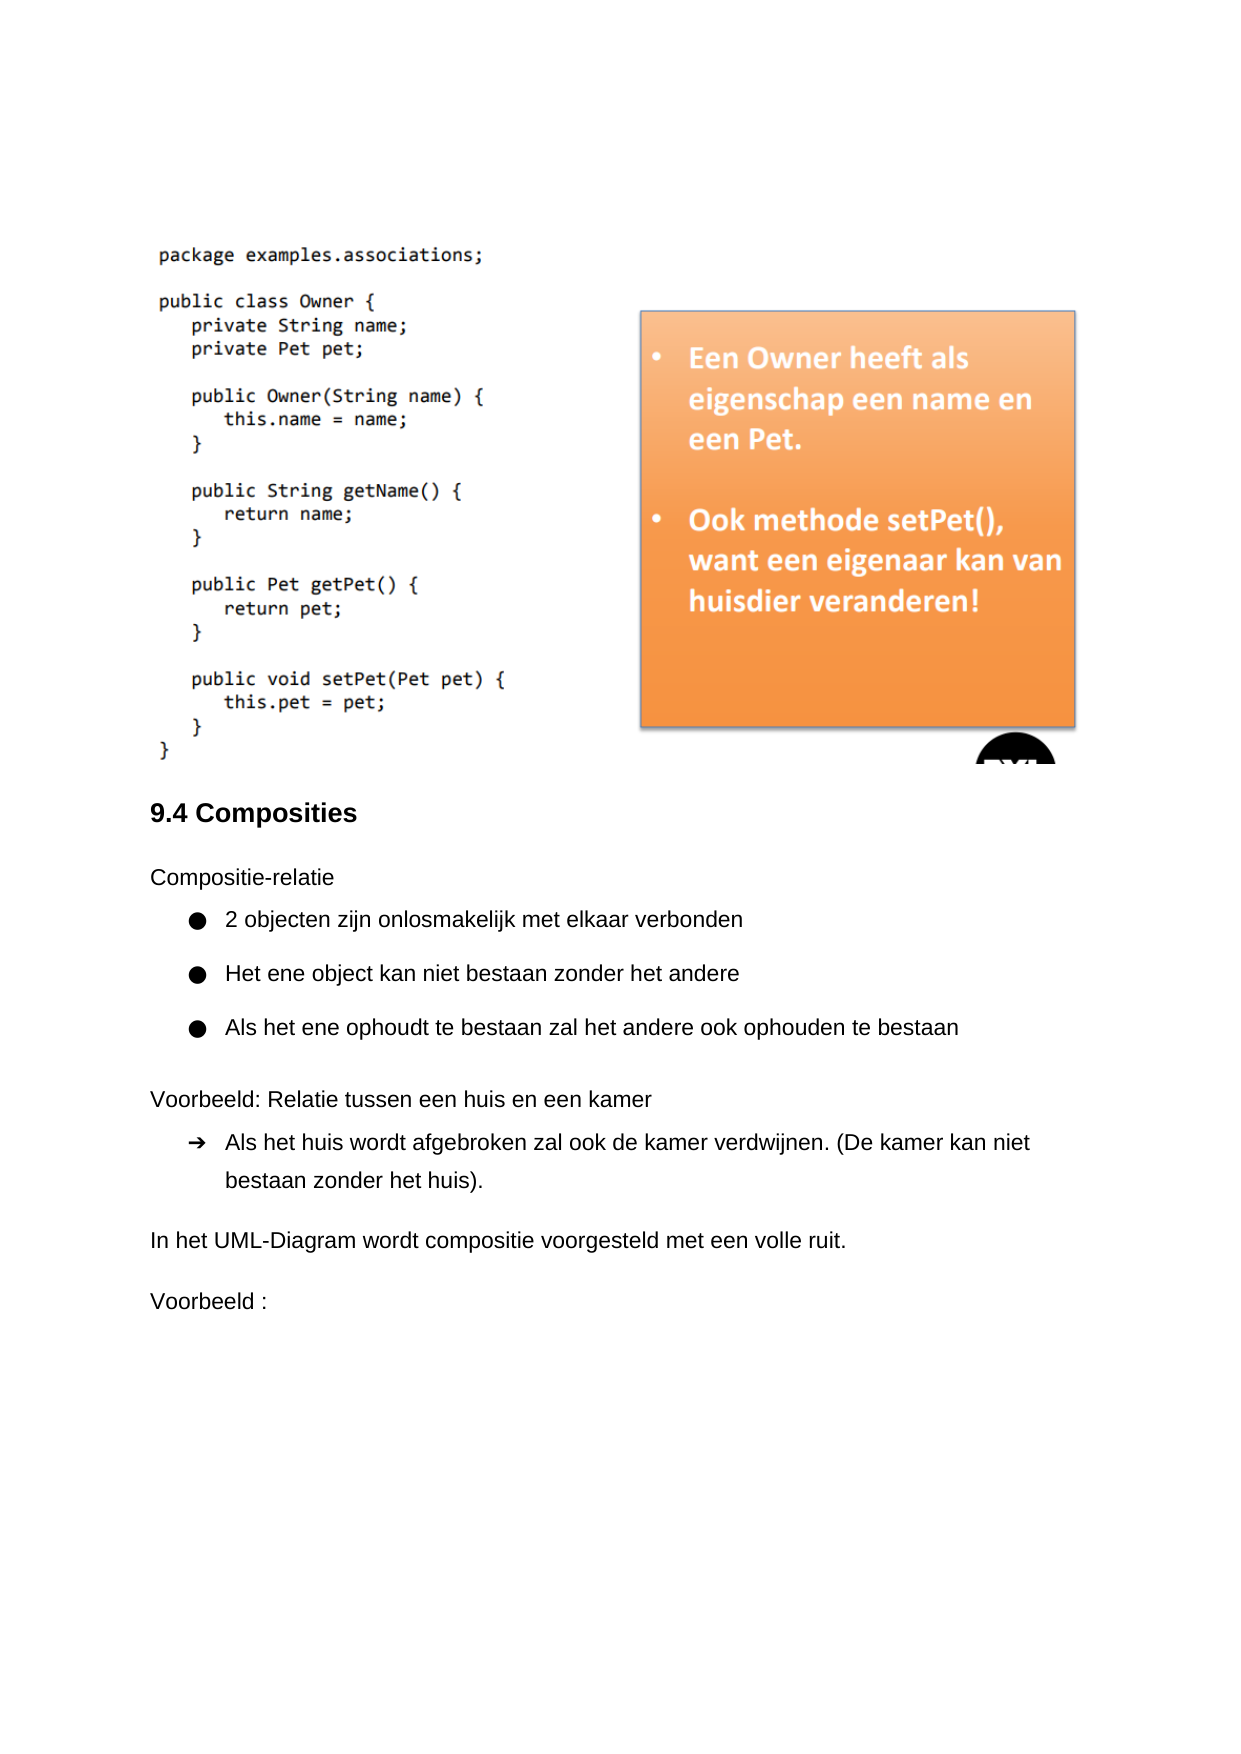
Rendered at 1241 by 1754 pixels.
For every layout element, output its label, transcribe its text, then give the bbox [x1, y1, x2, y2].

text Voorbeeld: Relatie tussen een huis en een kamer [150, 1086, 1090, 1112]
text 9.4 Composities [150, 797, 1090, 829]
list Als het ene ophoudt te bestaan zal het andere ook ophouden te bestaan [187, 1002, 1090, 1049]
text Compositie-relatie [150, 863, 1090, 890]
list Het ene object kan niet bestaan zonder het andere [187, 948, 1090, 995]
text Voorbeeld : [150, 1288, 1090, 1314]
text In het UML-Diagram wordt compositie voorgesteld met een volle ruit. [150, 1227, 1090, 1254]
list 2 objecten zijn onlosmakelijk met elkaar verbonden [187, 894, 1090, 941]
picture [150, 240, 1091, 764]
list Als het huis wordt afgebroken zal ook de kamer verdwijnen. (De kamer kan niet bestaan zonder het huis). [187, 1116, 1090, 1193]
